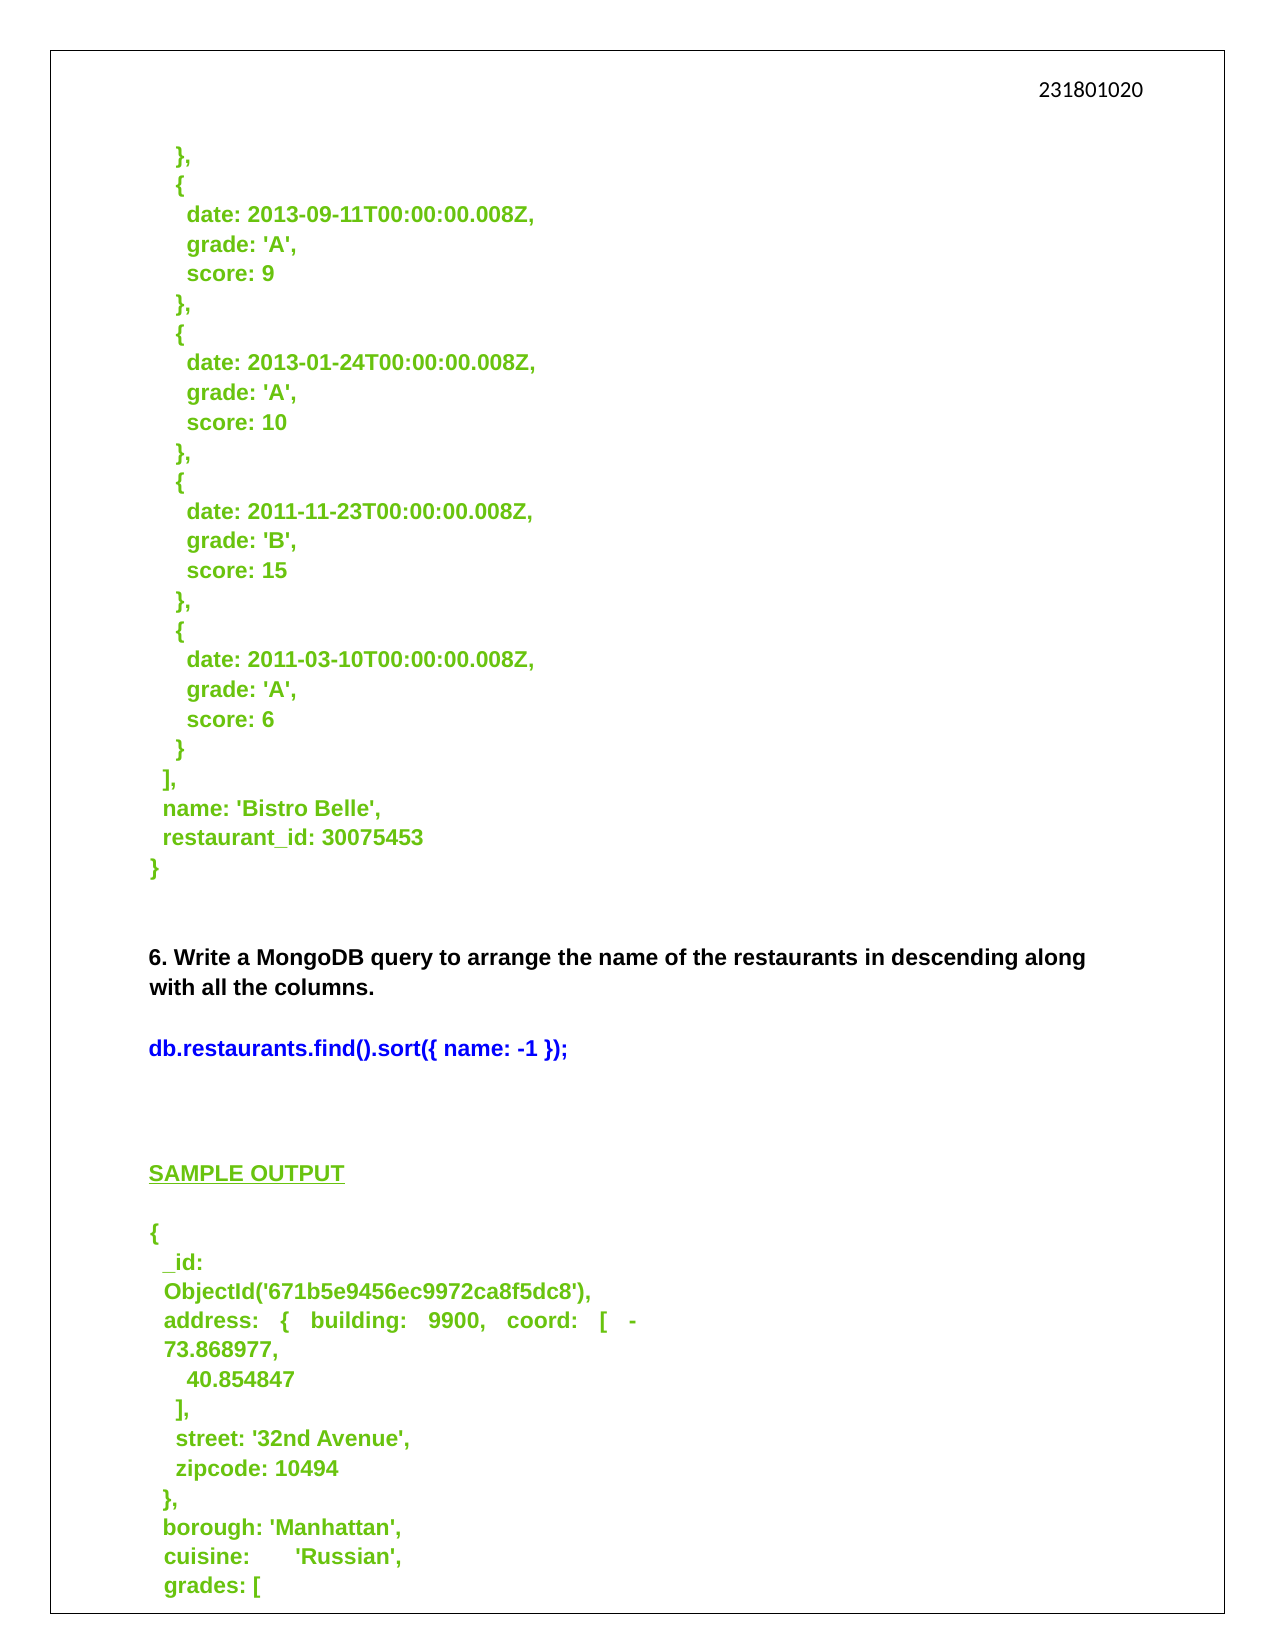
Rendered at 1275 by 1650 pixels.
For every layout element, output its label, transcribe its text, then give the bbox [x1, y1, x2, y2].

text db.restaurants.find().sort({ name: -1 }); [148, 1035, 1135, 1062]
text 6. Write a MongoDB query to arrange the name of the restaurants in descending along with all the columns. [148, 944, 1125, 1000]
subtitle SAMPLE OUTPUT [148, 1160, 1152, 1187]
text street: '32nd Avenue', [175, 1425, 543, 1451]
text ], [175, 1395, 543, 1422]
text grade: 'A', [186, 379, 543, 405]
text grade: 'B', [186, 527, 543, 554]
text { [175, 468, 543, 494]
text { [175, 320, 543, 346]
text date: 2011-11-23T00:00:00.008Z, [186, 498, 543, 524]
text grade: 'A', [186, 231, 543, 257]
text }, [175, 142, 543, 168]
text date: 2011-03-10T00:00:00.008Z, [186, 646, 543, 673]
text { [150, 1219, 543, 1245]
text 40.854847 [186, 1366, 543, 1392]
text score: 10 [186, 409, 543, 435]
text }, [175, 438, 543, 465]
text _id: ObjectId('671b5e9456ec9972ca8f5dc8'), address: { building: 9900, coord: [ -73.868977, [162, 1248, 636, 1362]
text restaurant_id: 30075453 [162, 824, 543, 851]
text borough: 'Manhattan', cuisine: 'Russian', grades: [ [162, 1514, 401, 1599]
text }, [162, 1484, 543, 1511]
text } [175, 735, 543, 762]
text score: 6 [186, 706, 543, 732]
text name: 'Bistro Belle', [162, 795, 543, 821]
text grade: 'A', [186, 676, 543, 702]
text zipcode: 10494 [175, 1455, 543, 1481]
text }, [175, 290, 543, 316]
text date: 2013-01-24T00:00:00.008Z, [186, 349, 543, 376]
text ], [162, 765, 543, 791]
text date: 2013-09-11T00:00:00.008Z, [186, 201, 543, 227]
text score: 9 [186, 260, 543, 287]
text { [175, 617, 543, 643]
text } [150, 854, 543, 880]
text score: 15 [186, 557, 543, 583]
text }, [175, 587, 543, 613]
text { [175, 171, 543, 198]
